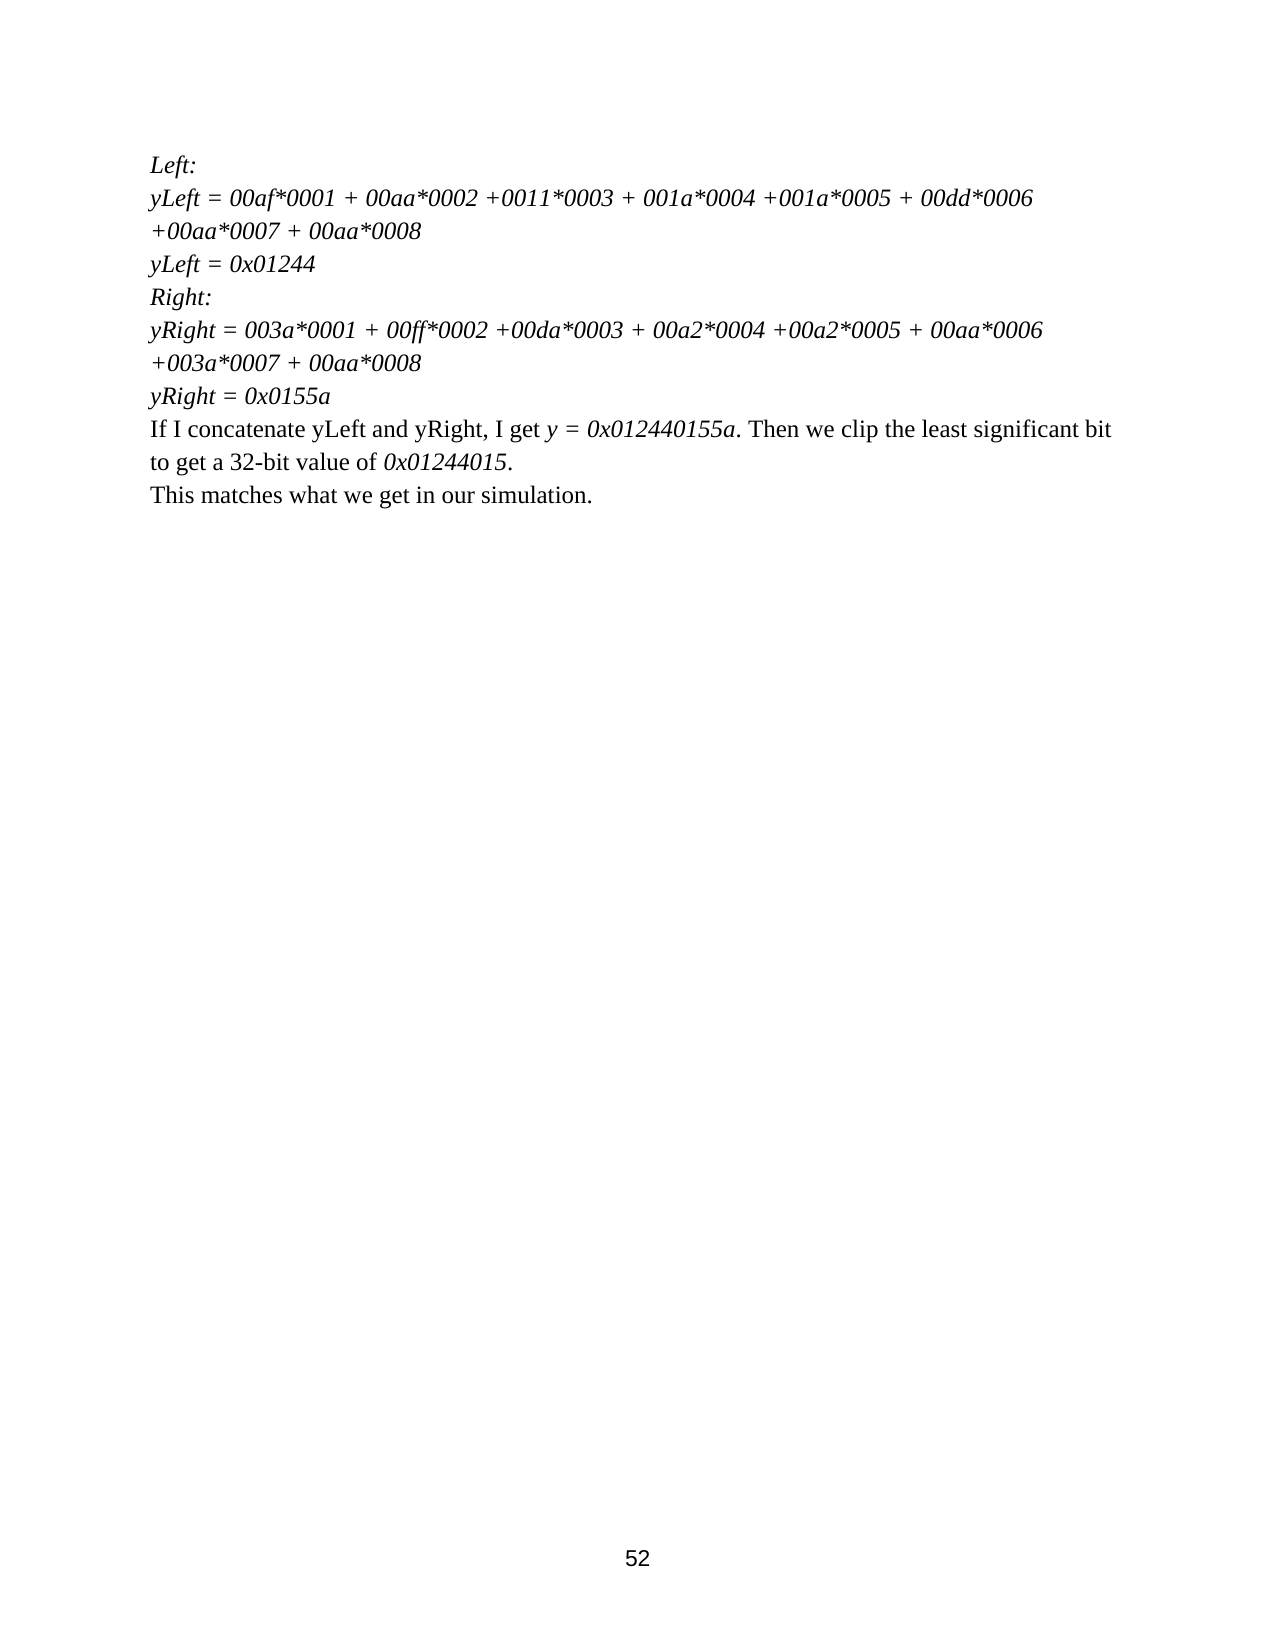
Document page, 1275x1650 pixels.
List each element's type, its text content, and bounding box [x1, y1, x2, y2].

text Right: [150, 282, 1125, 311]
text This matches what we get in our simulation. [150, 480, 1125, 509]
text yLeft = 00af*0001 + 00aa*0002 +0011*0003 + 001a*0004 +001a*0005 + 00dd*0006 +00aa*0007 + 00aa*0008 [150, 183, 1125, 245]
text yRight = 003a*0001 + 00ff*0002 +00da*0003 + 00a2*0004 +00a2*0005 + 00aa*0006 +003a*0007 + 00aa*0008 [150, 315, 1125, 377]
text If I concatenate yLeft and yRight, I get y = 0x012440155a. Then we clip the least significant bit to get a 32-bit value of 0x01244015. [150, 414, 1125, 476]
text yRight = 0x0155a [150, 381, 1125, 410]
text yLeft = 0x01244 [150, 249, 1125, 278]
text Left: [150, 150, 1125, 179]
